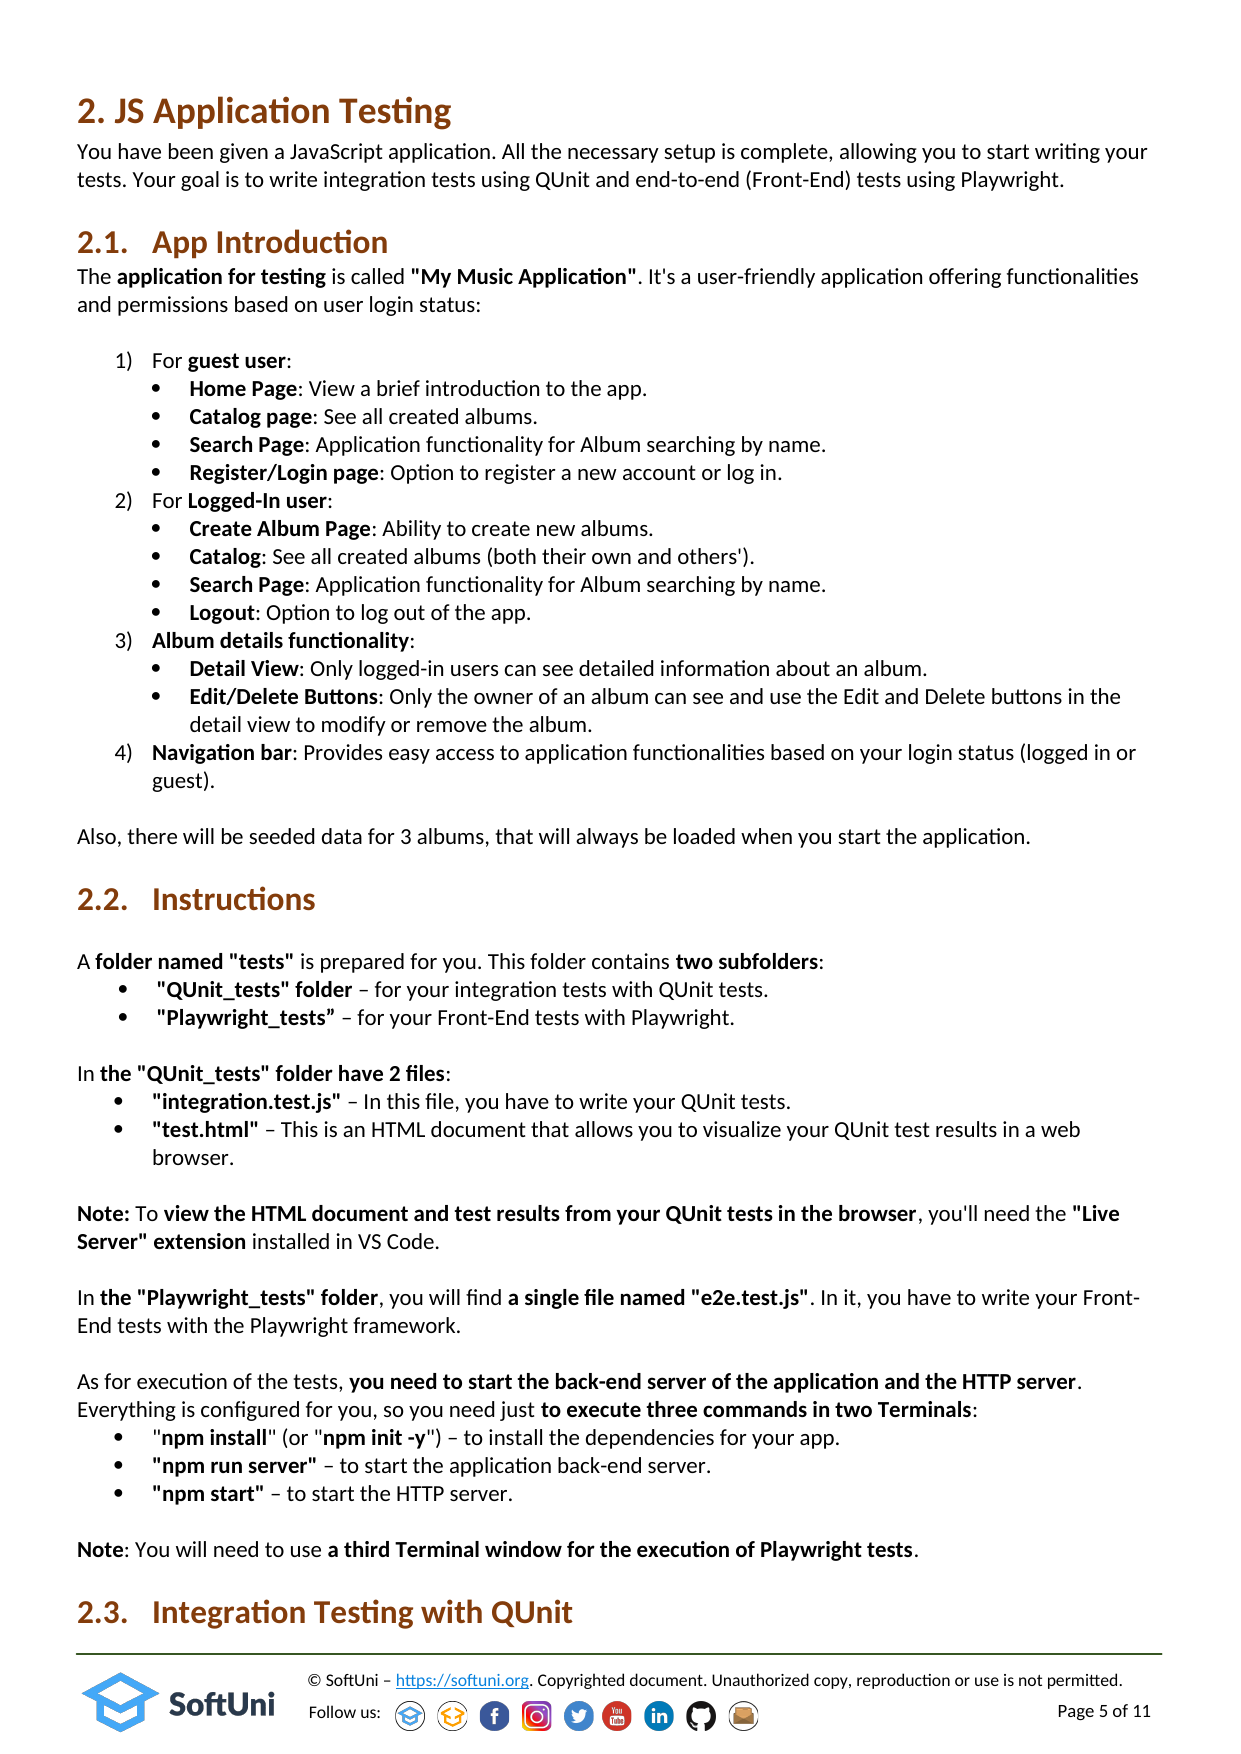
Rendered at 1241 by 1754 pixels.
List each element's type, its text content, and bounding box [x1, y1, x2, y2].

list Logout: Option to log out of the app. [152, 598, 1163, 626]
picture [479, 1701, 510, 1731]
list Create Album Page: Ability to create new albums. [152, 514, 1163, 542]
text A folder named "tests" is prepared for you. This folder contains two subfolders: [77, 947, 1163, 975]
list Catalog page: See all created albums. [152, 402, 1163, 430]
list "test.html" – This is an HTML document that allows you to visualize your QUnit test results in a web browser. [114, 1115, 1163, 1171]
subtitle Integration Testing with QUnit [77, 1592, 1163, 1632]
list Register/Login page: Option to register a new account or log in. [152, 458, 1163, 486]
picture [522, 1701, 552, 1731]
subtitle App Introduction [77, 221, 1163, 262]
text Note: To view the HTML document and test results from your QUnit tests in the browser, you'll need the "Live Server" extension installed in VS Code. [77, 1199, 1163, 1255]
picture [665, 1722, 674, 1731]
picture [728, 1701, 759, 1731]
list For guest user: [114, 346, 1163, 374]
picture [644, 1701, 653, 1710]
list Navigation bar: Provides easy access to application functionalities based on your login status (logged in or guest). [114, 738, 1163, 794]
list Album details functionality: [114, 626, 1163, 654]
list "integration.test.js" – In this file, you have to write your QUnit tests. [114, 1087, 1163, 1115]
list For Logged-In user: [114, 486, 1163, 514]
picture [658, 1713, 667, 1723]
list "QUnit_tests" folder – for your integration tests with QUnit tests. [119, 975, 1163, 1003]
text Also, there will be seeded data for 3 albums, that will always be loaded when you start the application. [77, 822, 1163, 850]
list Home Page: View a brief introduction to the app. [152, 374, 1163, 402]
text Note: You will need to use a third Terminal window for the execution of Playwright tests. [77, 1536, 1163, 1563]
picture [686, 1701, 716, 1731]
list "npm start" – to start the HTTP server. [114, 1479, 1163, 1507]
picture [644, 1722, 653, 1731]
text The application for testing is called "My Music Application". It's a user-friendly application offering functionalities and permissions based on user login status: [77, 262, 1163, 318]
text In the "QUnit_tests" folder have 2 files: [77, 1059, 1163, 1087]
list Edit/Delete Buttons: Only the owner of an album can see and use the Edit and Delete buttons in the detail view to modify or remove the album. [152, 682, 1163, 738]
list Detail View: Only logged-in users can see detailed information about an album. [152, 654, 1163, 682]
subtitle Instructions [77, 878, 1163, 919]
text As for execution of the tests, you need to start the back-end server of the application and the HTTP server. Everything is configured for you, so you need just to execute three commands in two Terminals: [77, 1367, 1163, 1423]
picture [395, 1701, 425, 1731]
list Search Page: Application functionality for Album searching by name. [152, 570, 1163, 598]
picture [75, 1666, 281, 1738]
picture [602, 1701, 632, 1731]
list "npm run server" – to start the application back-end server. [114, 1451, 1163, 1479]
subtitle JS Application Testing [77, 87, 1163, 133]
picture [437, 1701, 468, 1731]
text You have been given a JavaScript application. All the necessary setup is complete, allowing you to start writing your tests. Your goal is to write integration tests using QUnit and end-to-end (Front-End) tests using Playwright. [77, 137, 1163, 193]
list Catalog: See all created albums (both their own and others'). [152, 542, 1163, 570]
list "Playwright_tests” – for your Front-End tests with Playwright. [119, 1003, 1163, 1031]
picture [564, 1701, 594, 1731]
text In the "Playwright_tests" folder, you will find a single file named "e2e.test.js". In it, you have to write your Front-End tests with the Playwright framework. [77, 1283, 1163, 1339]
list Search Page: Application functionality for Album searching by name. [152, 430, 1163, 458]
list "npm install" (or "npm init -y") – to install the dependencies for your app. [114, 1423, 1163, 1451]
picture [665, 1701, 674, 1710]
